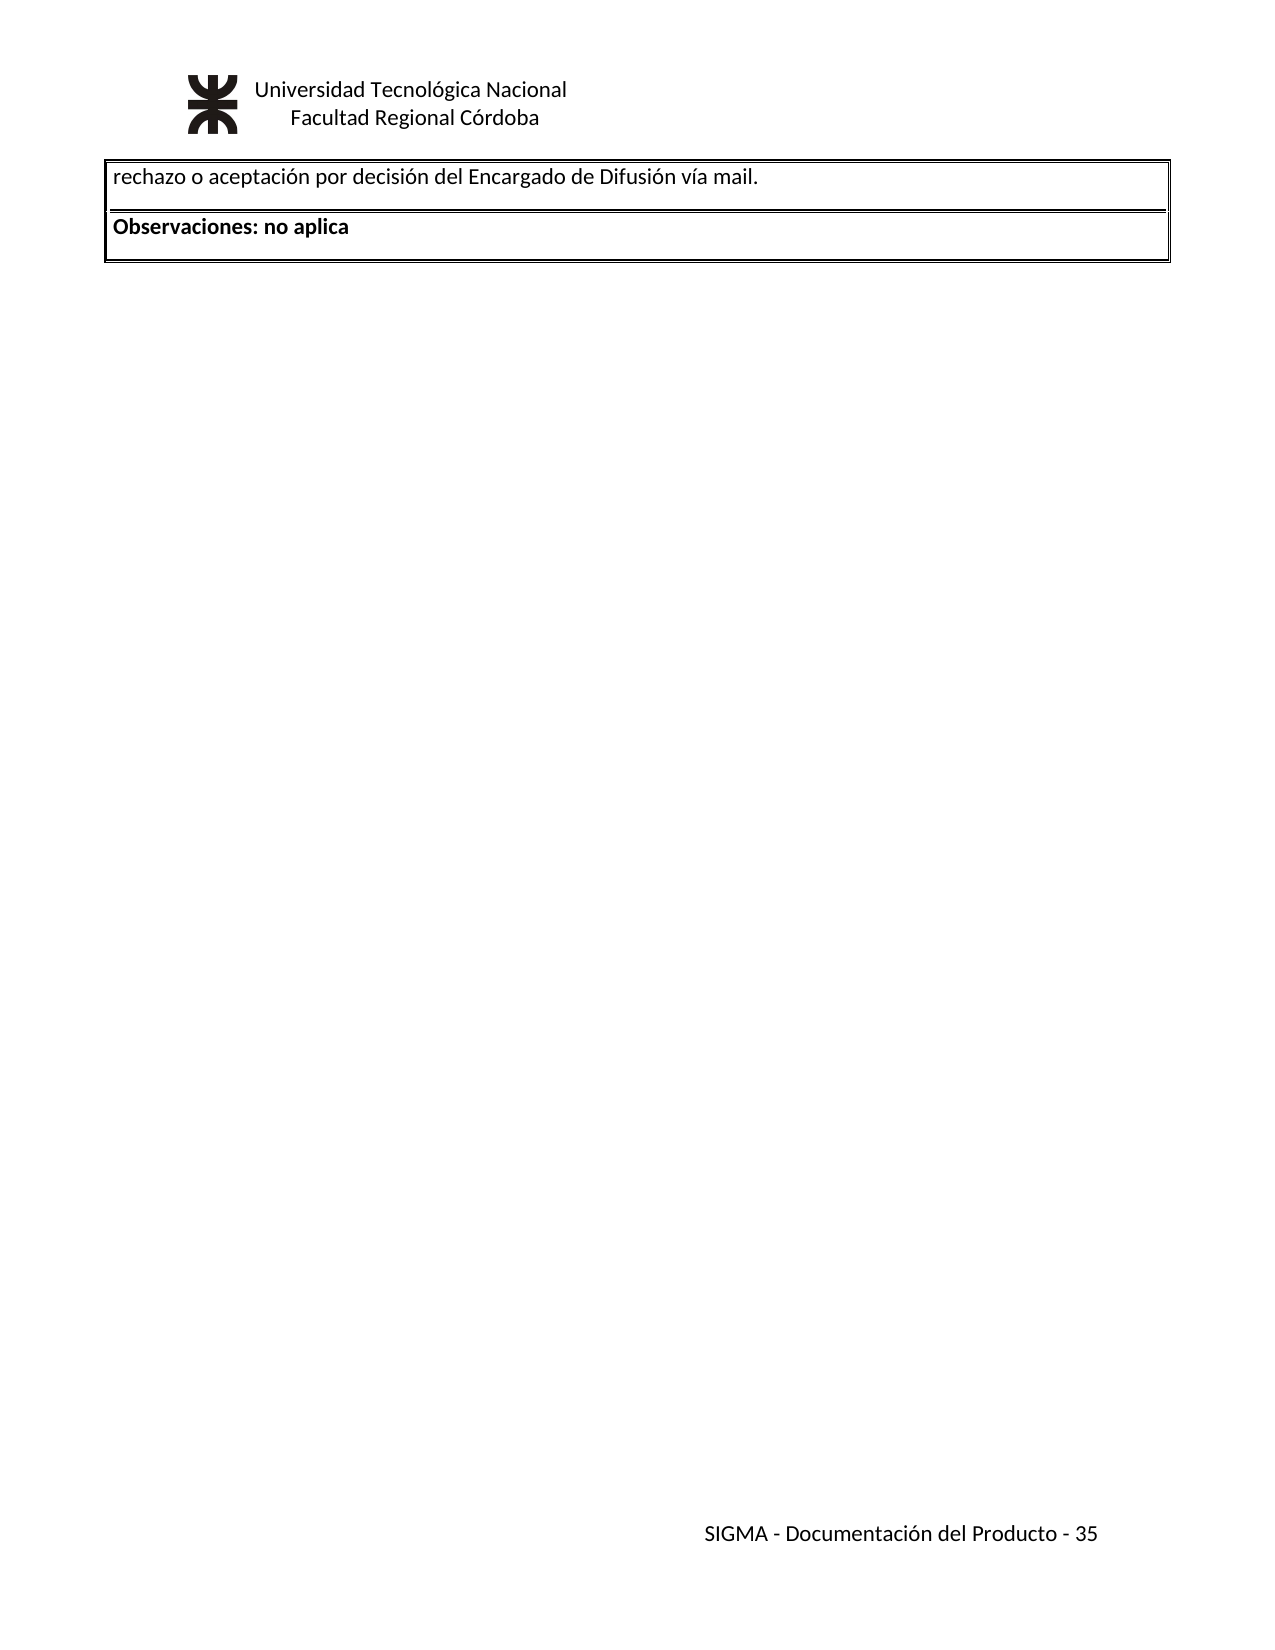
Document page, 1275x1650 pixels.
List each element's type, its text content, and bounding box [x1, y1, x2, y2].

picture [188, 75, 238, 134]
table_cell Observaciones: no aplica [107, 209, 1168, 259]
